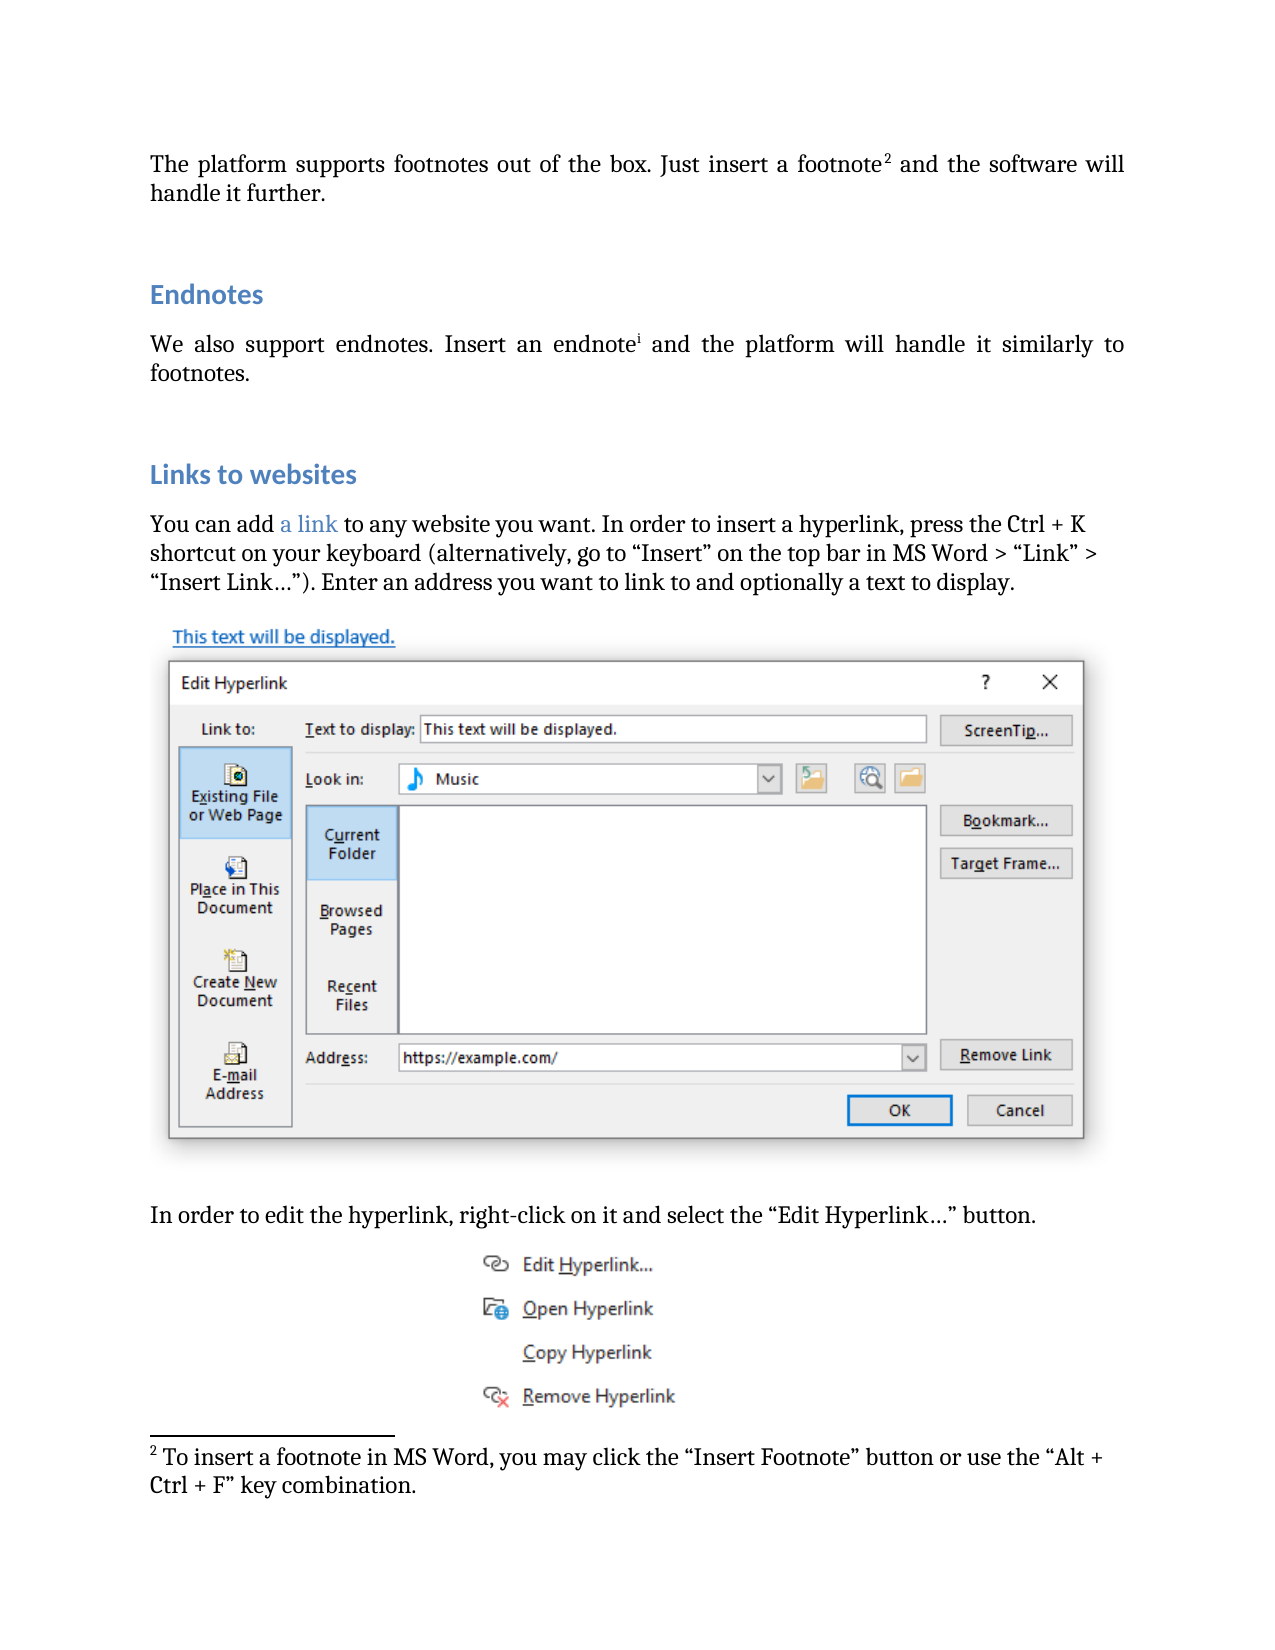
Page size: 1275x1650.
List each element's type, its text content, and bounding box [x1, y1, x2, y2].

text You can add a link to any website you want. In order to insert a hyperlink, press the Ctrl + K shortcut on your keyboard (alternatively, go to “Insert” on the top bar in MS Word > “Link” > “Insert Link…”). Enter an address you want to link to and optionally a text to display. [150, 510, 1125, 597]
text In order to edit the hyperlink, right-click on it and select the “Edit Hyperlink…” button. [150, 1201, 1125, 1229]
text We also support endnotes. Insert an endnote and the platform will handle it similarly to footnotes. [150, 330, 1125, 388]
subtitle Links to websites [150, 456, 1125, 492]
subtitle Endnotes [150, 276, 1125, 311]
text The platform supports footnotes out of the box. Just insert a footnote and the software will handle it further. [150, 150, 1125, 207]
picture [150, 615, 1125, 1182]
picture [465, 1248, 810, 1417]
